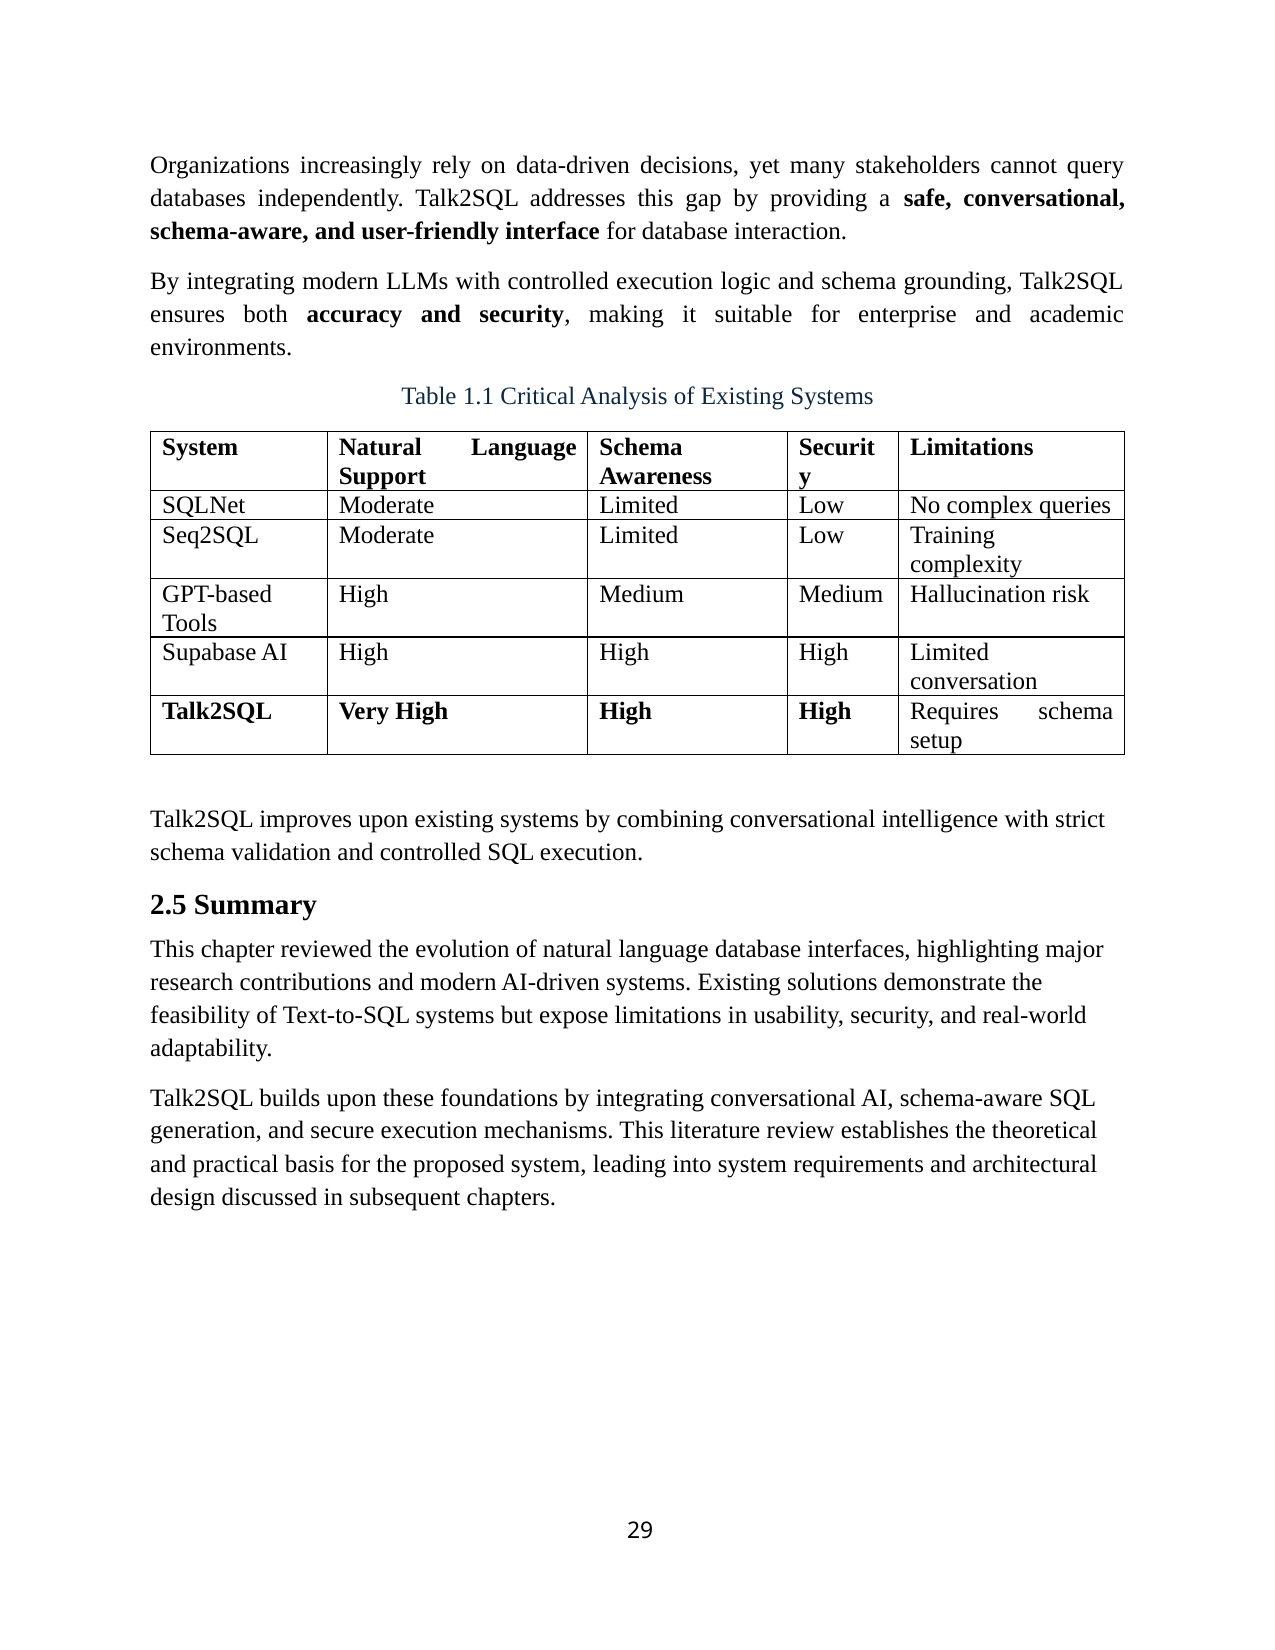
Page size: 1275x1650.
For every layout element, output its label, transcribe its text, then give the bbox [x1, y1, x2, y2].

table_cell Limited [588, 491, 787, 519]
table_header System [151, 432, 327, 489]
table_cell High [328, 579, 587, 636]
table_cell High [788, 638, 898, 695]
table_cell GPT-based Tools [151, 579, 327, 636]
table_header Natural Language Support [328, 432, 587, 489]
subtitle 2.5 Summary [150, 887, 1125, 921]
table_cell Medium [588, 579, 787, 636]
table_cell Low [788, 520, 898, 578]
table_cell Medium [788, 579, 898, 636]
table_cell Supabase AI [151, 638, 327, 695]
table_cell Low [788, 491, 898, 519]
table_cell Limited [588, 520, 787, 578]
table_cell High [588, 638, 787, 695]
table_cell Moderate [328, 520, 587, 578]
table_cell High [588, 696, 787, 753]
table_cell No complex queries [899, 491, 1124, 519]
table_cell SQLNet [151, 491, 327, 519]
table_header Schema Awareness [588, 432, 787, 489]
table_header Limitations [899, 432, 1124, 489]
text Talk2SQL builds upon these foundations by integrating conversational AI, schema-aware SQL generation, and secure execution mechanisms. This literature review establishes the theoretical and practical basis for the proposed system, leading into system requirements and architectural design discussed in subsequent chapters. [150, 1083, 1125, 1210]
table_cell Hallucination risk [899, 579, 1124, 636]
table_cell Requires schema setup [899, 696, 1124, 753]
table_cell Very High [328, 696, 587, 753]
table_header Security [788, 432, 898, 489]
table_cell Training complexity [899, 520, 1124, 578]
table_cell Limited conversation [899, 638, 1124, 695]
text By integrating modern LLMs with controlled execution logic and schema grounding, Talk2SQL ensures both accuracy and security, making it suitable for enterprise and academic environments. [150, 266, 1125, 361]
text Organizations increasingly rely on data-driven decisions, yet many stakeholders cannot query databases independently. Talk2SQL addresses this gap by providing a safe, conversational, schema-aware, and user-friendly interface for database interaction. [150, 150, 1125, 245]
table_cell Moderate [328, 491, 587, 519]
text Talk2SQL improves upon existing systems by combining conversational intelligence with strict schema validation and controlled SQL execution. [150, 804, 1125, 866]
table_cell Seq2SQL [151, 520, 327, 578]
text This chapter reviewed the evolution of natural language database interfaces, highlighting major research contributions and modern AI-driven systems. Existing solutions demonstrate the feasibility of Text-to-SQL systems but expose limitations in usability, security, and real-world adaptability. [150, 934, 1125, 1062]
table_cell Talk2SQL [151, 696, 327, 753]
table_cell High [788, 696, 898, 753]
table_cell High [328, 638, 587, 695]
